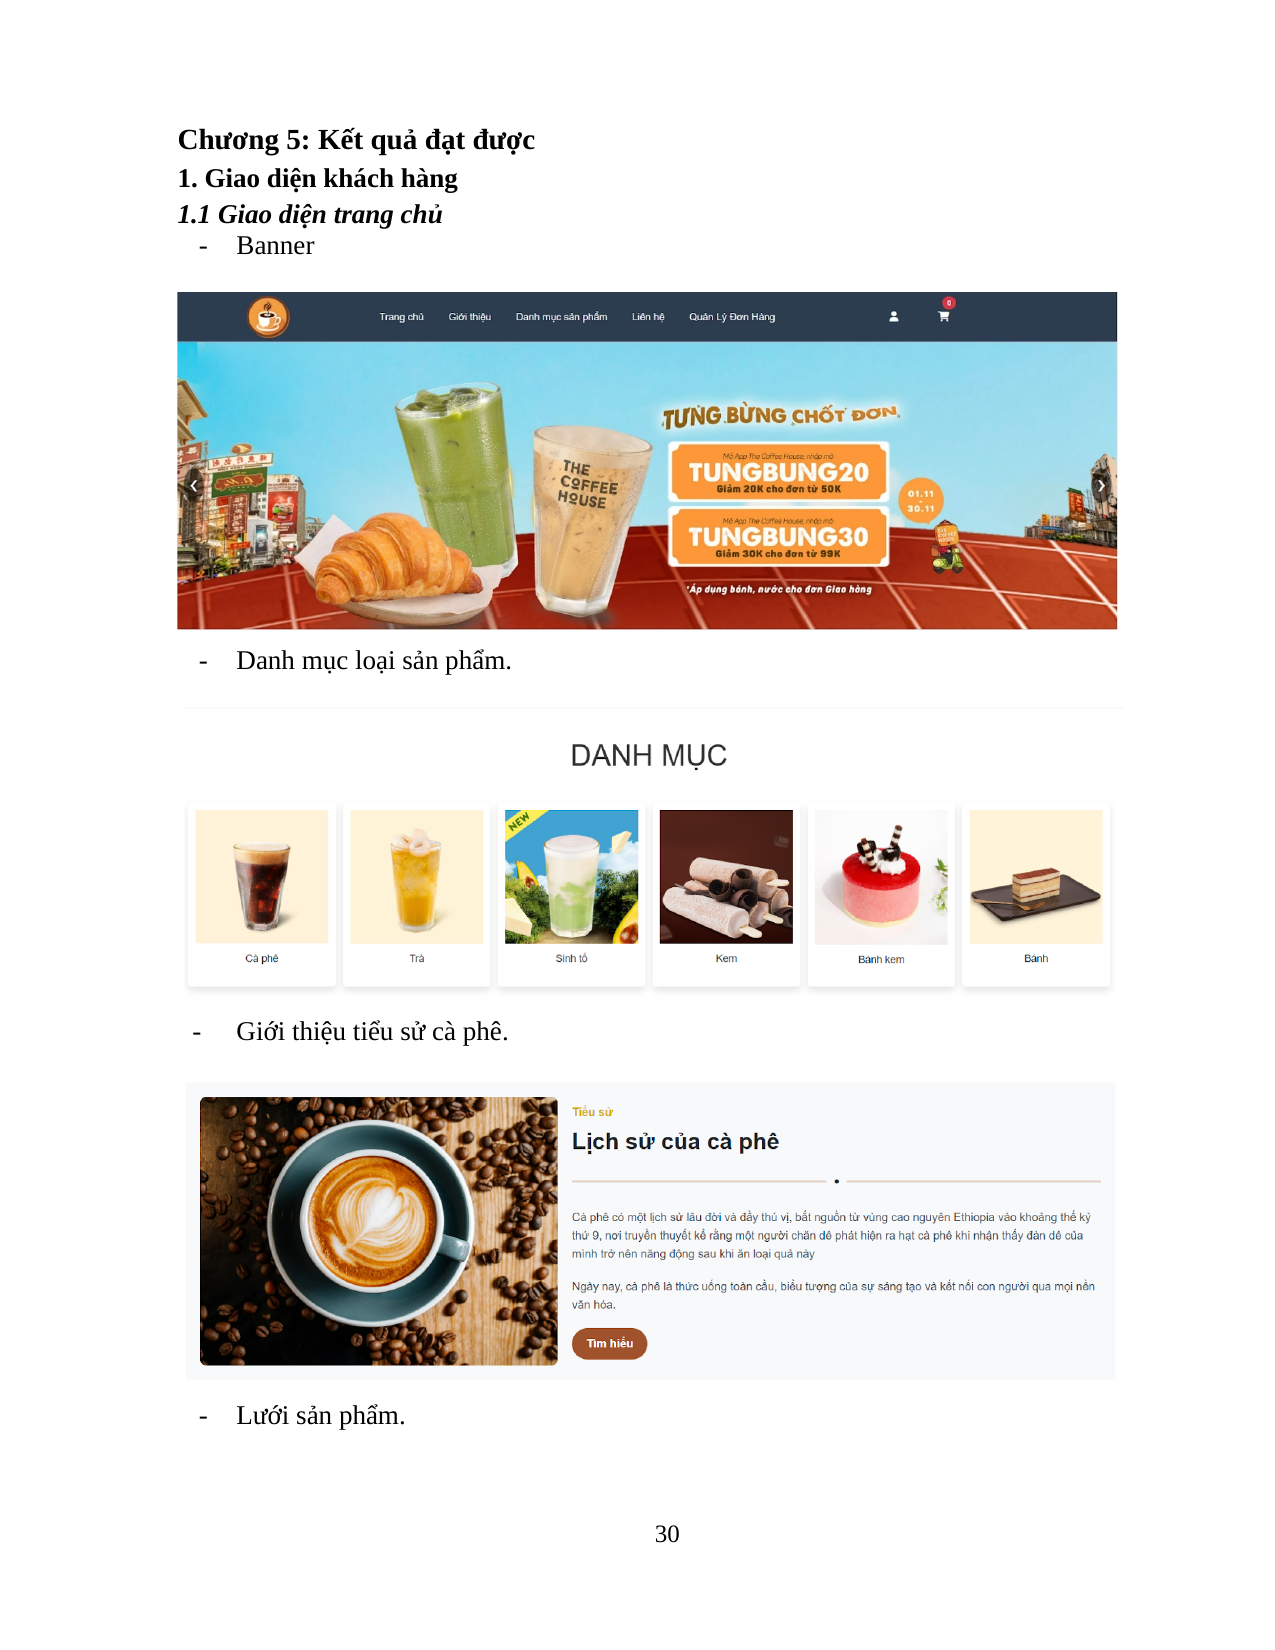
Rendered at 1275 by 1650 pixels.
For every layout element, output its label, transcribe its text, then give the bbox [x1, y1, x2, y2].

list Lưới sản phẩm. [199, 1399, 1157, 1430]
subtitle 1.1 Giao diện trang chủ [177, 198, 1157, 229]
subtitle Chương 5: Kết quả đạt được [177, 122, 1157, 156]
picture [177, 292, 1118, 630]
list Danh mục loại sản phẩm. [199, 644, 1157, 675]
picture [183, 707, 1125, 1000]
subtitle 1. Giao diện khách hàng [177, 163, 1157, 194]
picture [177, 1078, 1118, 1385]
list Giới thiệu tiểu sử cà phê. [192, 1015, 1157, 1046]
list Banner [199, 229, 1157, 260]
